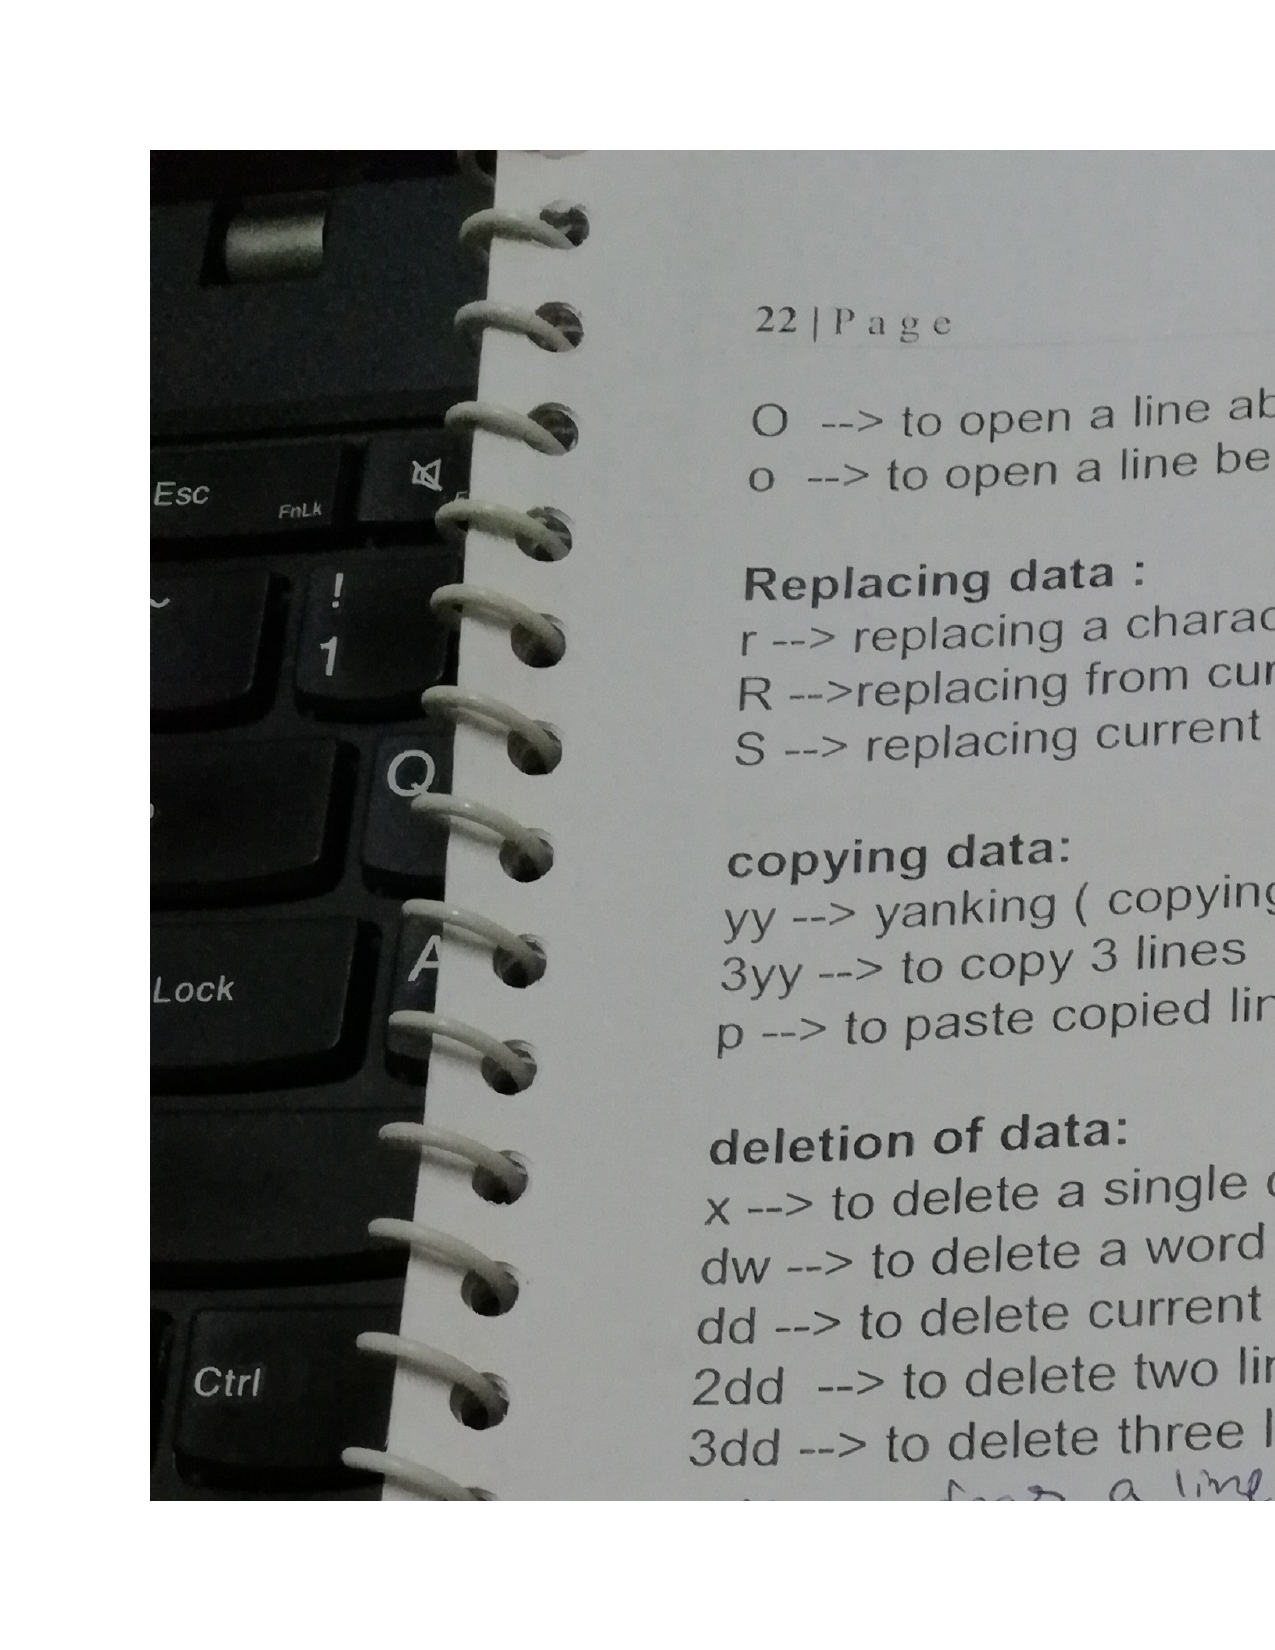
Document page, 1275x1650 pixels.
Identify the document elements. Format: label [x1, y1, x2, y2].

picture [150, 150, 1275, 1501]
